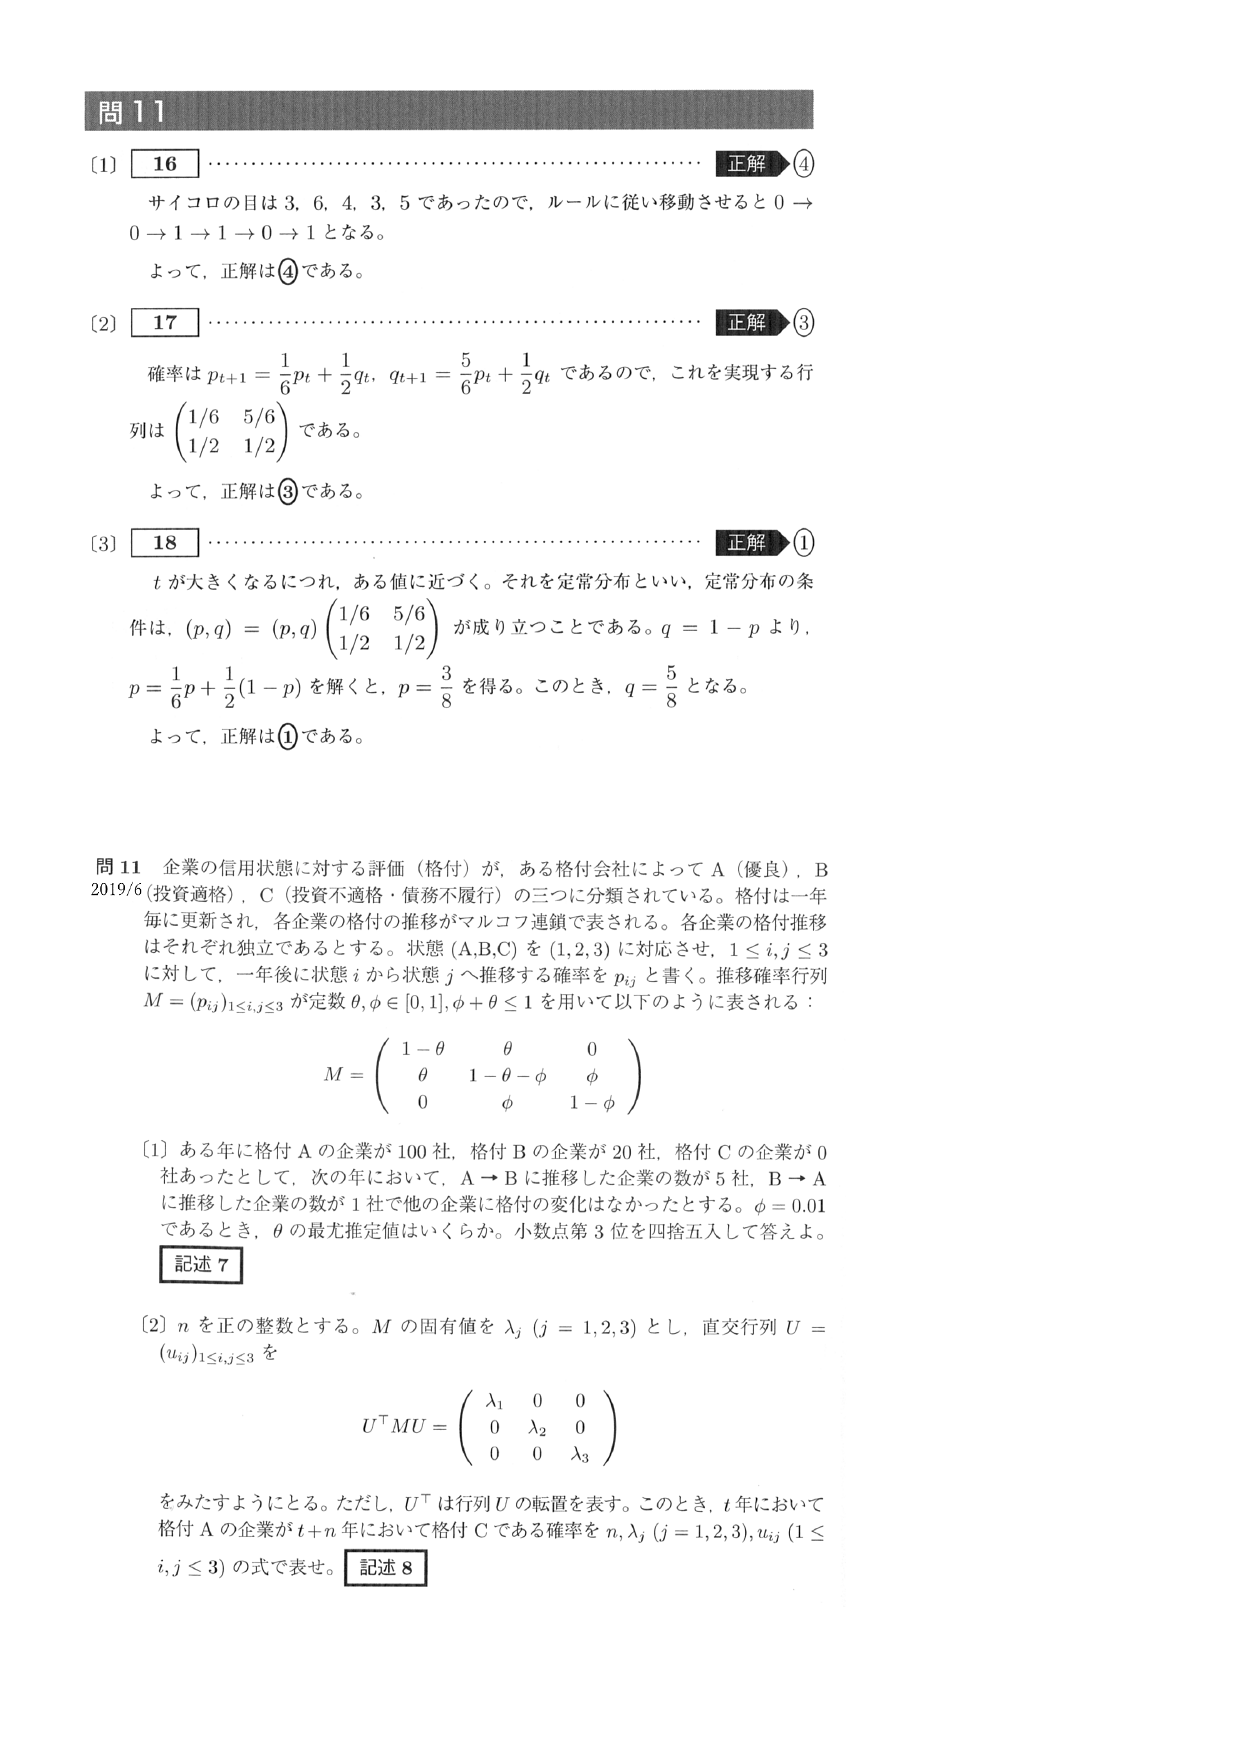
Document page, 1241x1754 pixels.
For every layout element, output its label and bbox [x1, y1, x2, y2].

picture [75, 847, 847, 1607]
picture [75, 89, 828, 758]
